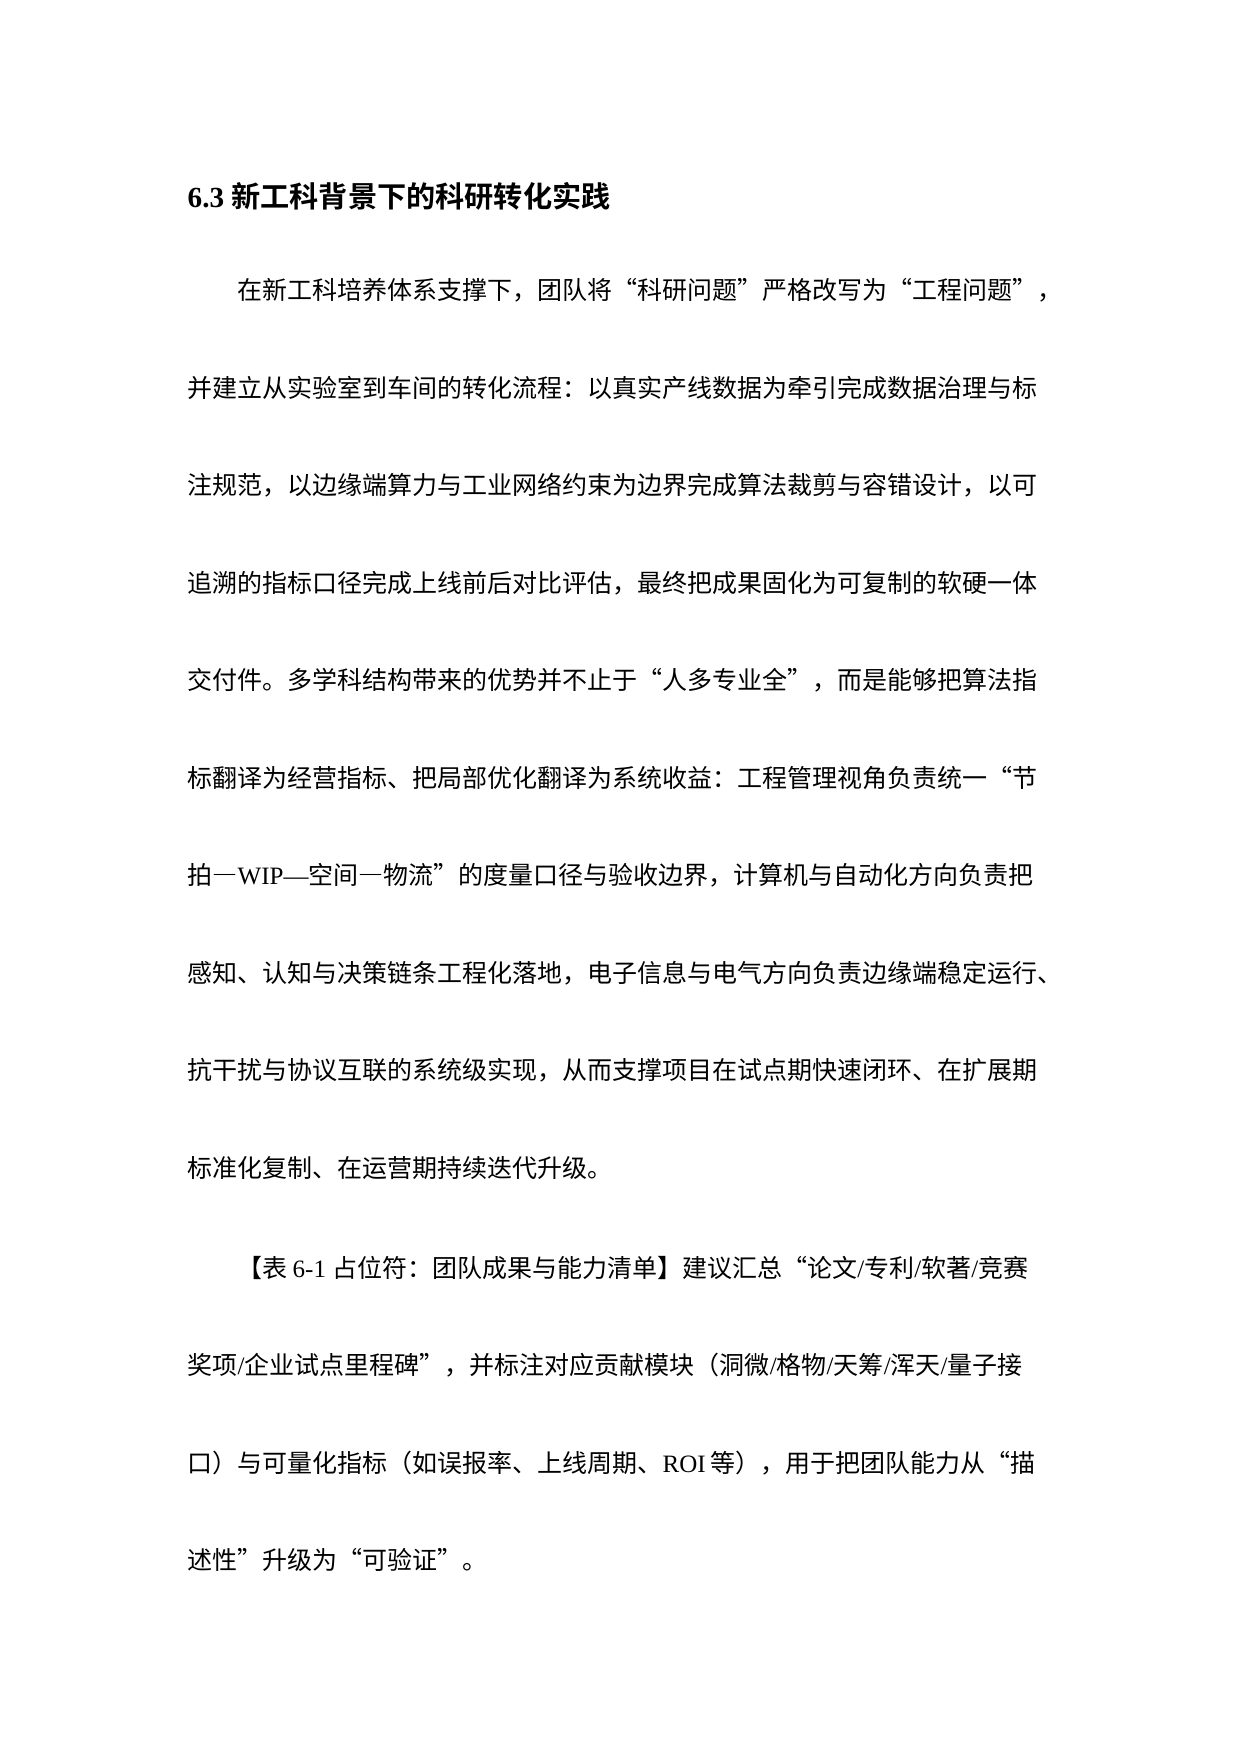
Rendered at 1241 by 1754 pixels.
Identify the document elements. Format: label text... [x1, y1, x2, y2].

subtitle 6.3 新工科背景下的科研转化实践 [187, 162, 1053, 227]
text 在新工科培养体系支撑下，团队将“科研问题”严格改写为“工程问题”，并建立从实验室到车间的转化流程：以真实产线数据为牵引完成数据治理与标注规范，以边缘端算力与工业网络约束为边界完成算法裁剪与容错设计，以可追溯的指标口径完成上线前后对比评估，最终把成果固化为可复制的软硬一体交付件。多学科结构带来的优势并不止于“人多专业全”，而是能够把算法指标翻译为经营指标、把局部优化翻译为系统收益：工程管理视角负责统一“节拍—WIP—空间—物流”的度量口径与验收边界，计算机与自动化方向负责把感知、认知与决策链条工程化落地，电子信息与电气方向负责边缘端稳定运行、抗干扰与协议互联的系统级实现，从而支撑项目在试点期快速闭环、在扩展期标准化复制、在运营期持续迭代升级。 [187, 256, 1053, 1199]
text 【表6-1 占位符：团队成果与能力清单】建议汇总“论文/专利/软著/竞赛奖项/企业试点里程碑”，并标注对应贡献模块（洞微/格物/天筹/浑天/量子接口）与可量化指标（如误报率、上线周期、ROI等），用于把团队能力从“描述性”升级为“可验证”。 [187, 1234, 1053, 1591]
